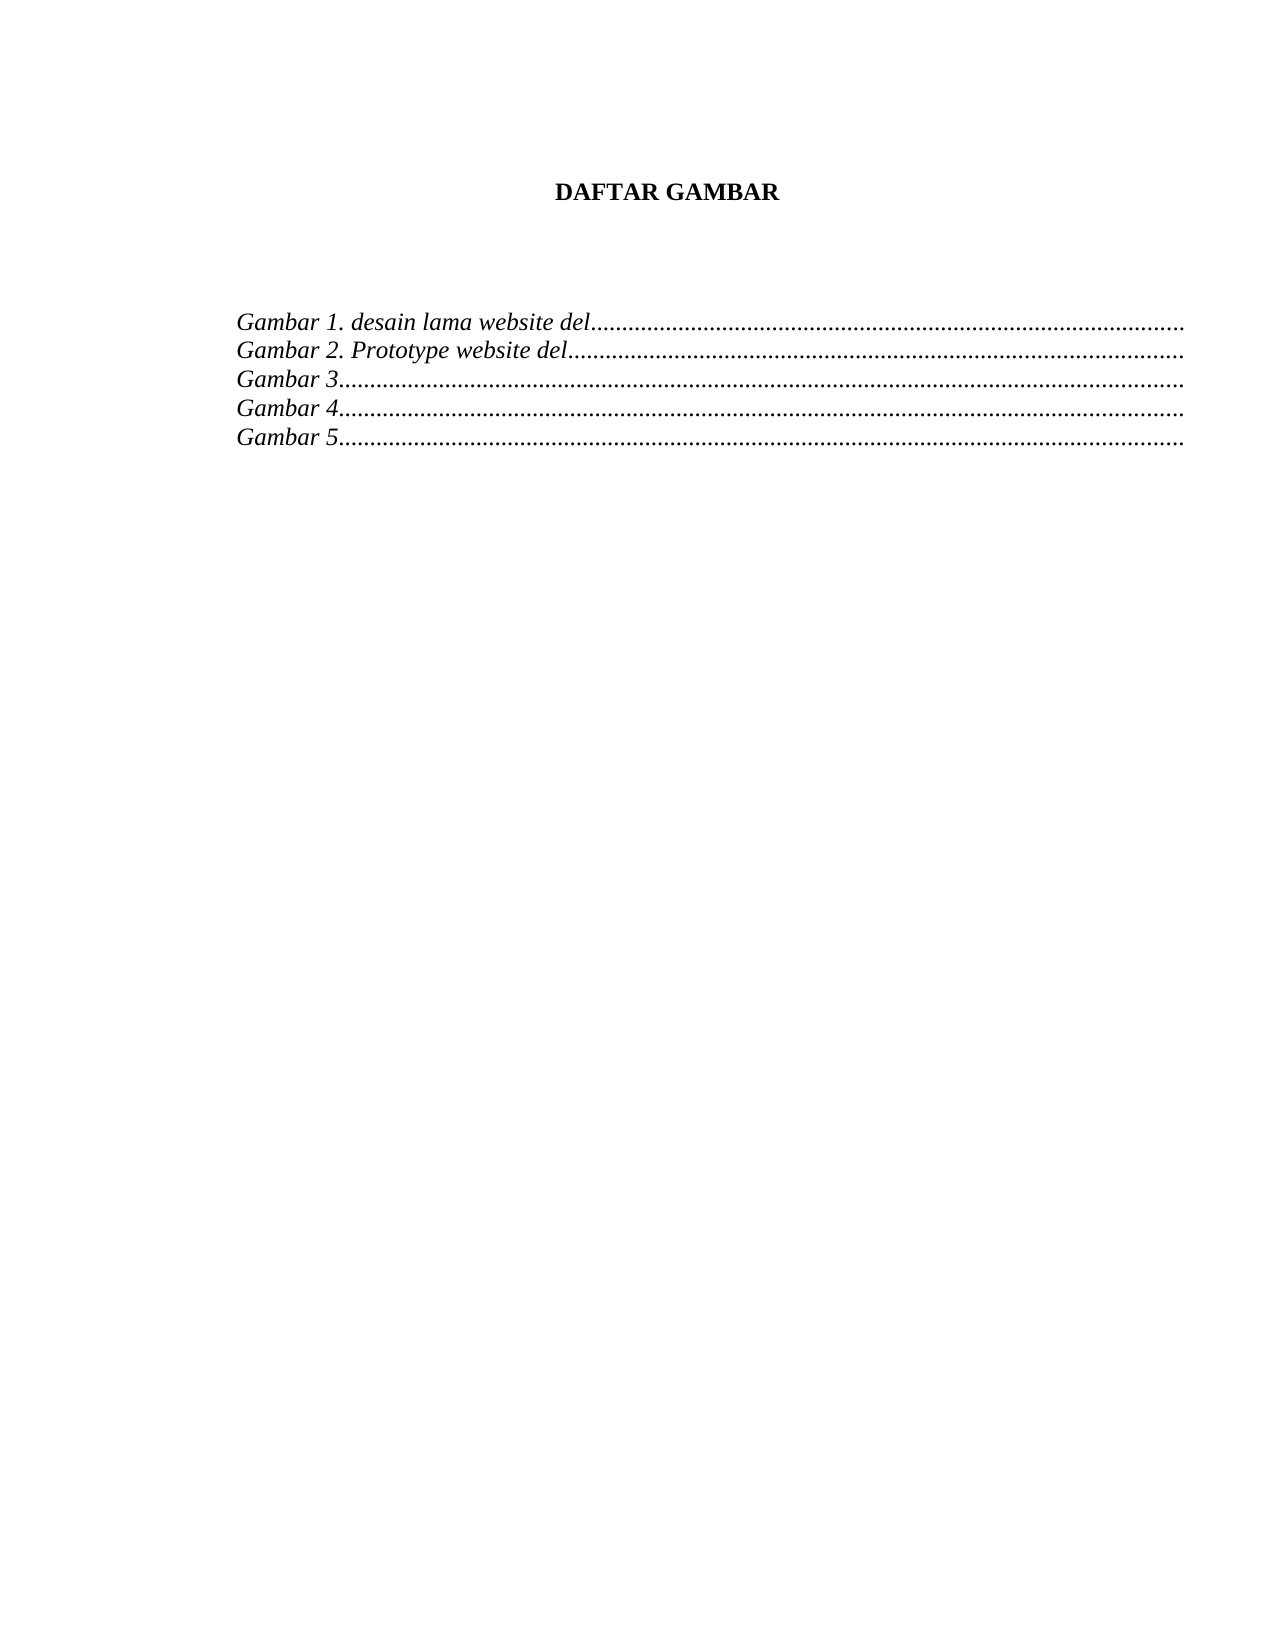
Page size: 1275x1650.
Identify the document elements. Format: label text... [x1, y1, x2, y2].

text Gambar 1. desain lama website del 11 [236, 307, 1098, 335]
text Gambar 4 16 [236, 393, 1098, 422]
text DAFTAR GAMBAR [236, 177, 1098, 206]
text Gambar 2. Prototype website del 12 [236, 335, 1098, 364]
text Gambar 3 14 [236, 364, 1098, 393]
text Gambar 5 17 [236, 422, 1098, 450]
